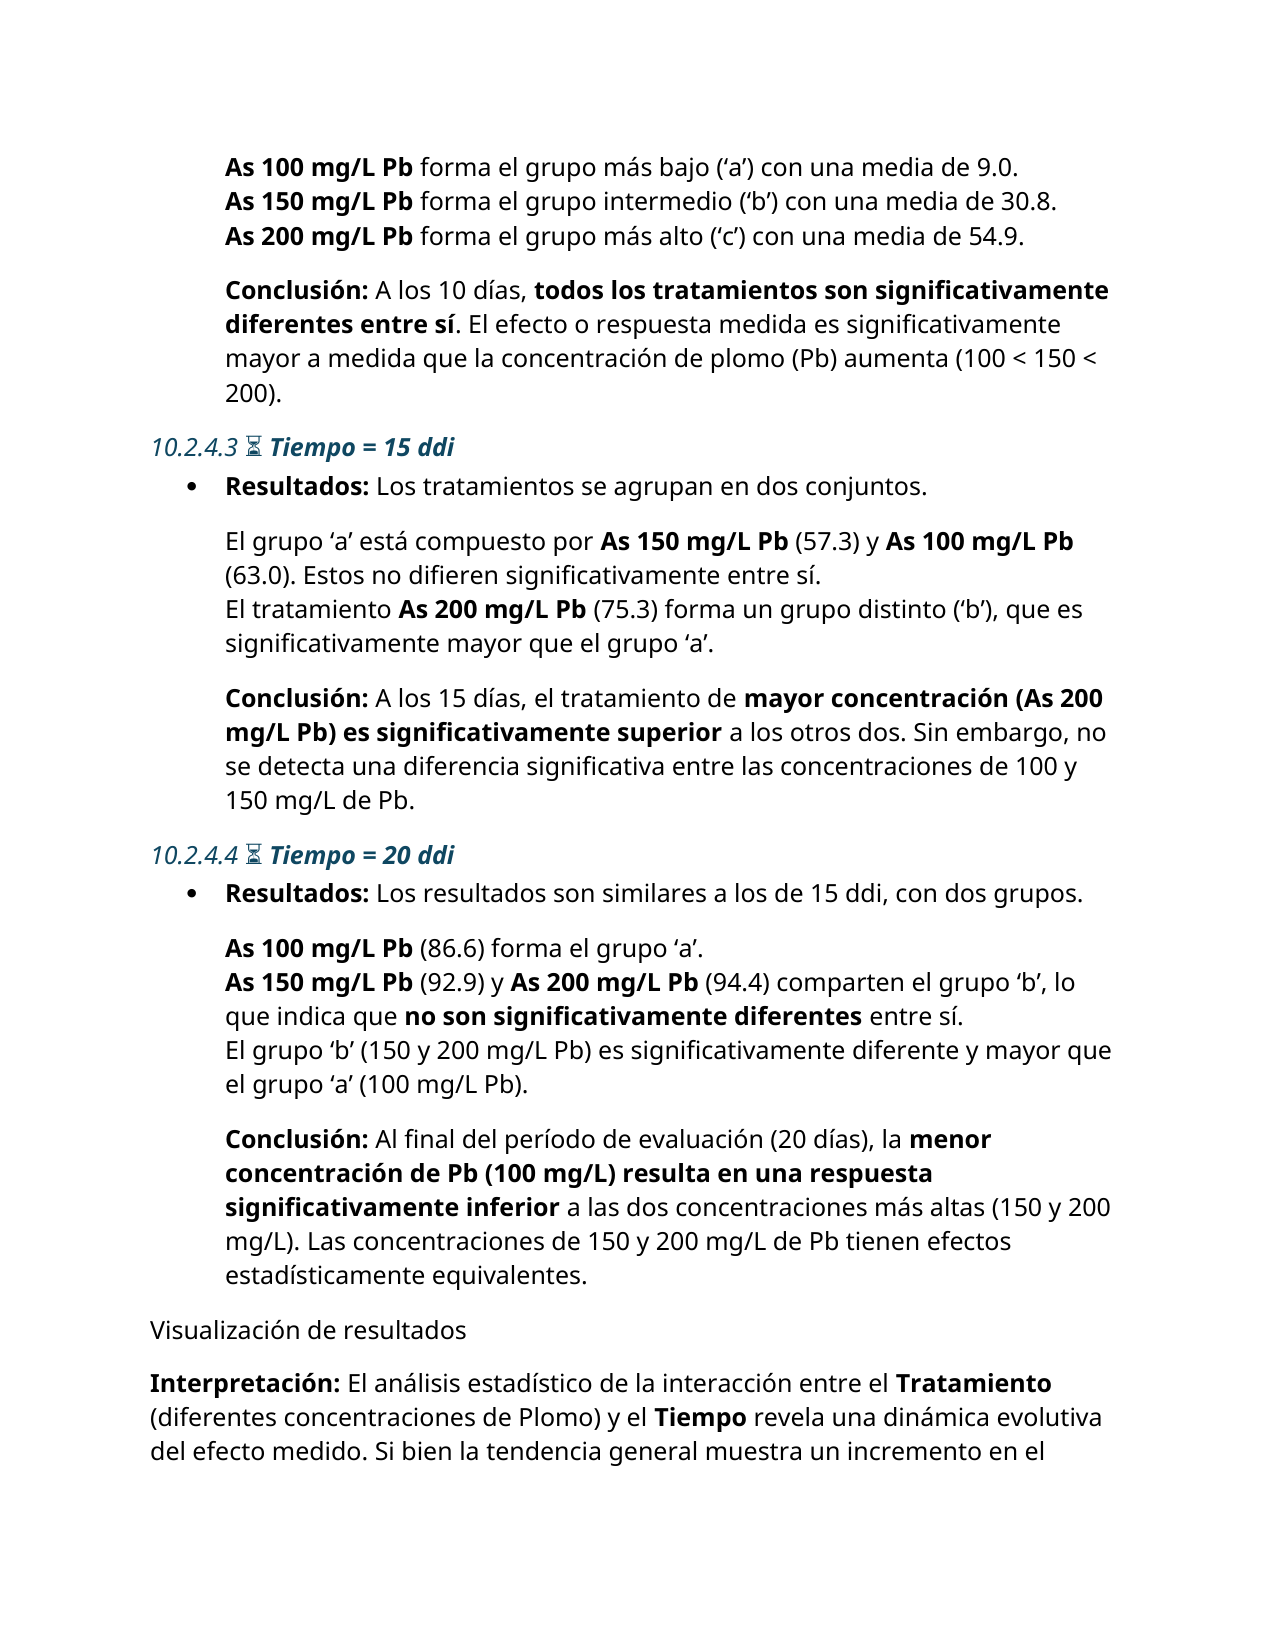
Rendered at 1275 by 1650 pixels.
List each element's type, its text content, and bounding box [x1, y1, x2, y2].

list As 100 mg/L Pb forma el grupo más bajo (‘a’) con una media de 9.0. As 150 mg/L Pb forma el grupo intermedio (‘b’) con una media de 30.8. As 200 mg/L Pb forma el grupo más alto (‘c’) con una media de 54.9. [187, 150, 1125, 252]
list Resultados: Los resultados son similares a los de 15 ddi, con dos grupos. [187, 876, 1125, 910]
subtitle 10.2.4.3 ⏳ Tiempo = 15 ddi [150, 430, 1125, 464]
text Visualización de resultados [150, 1313, 1125, 1347]
list Conclusión: A los 15 días, el tratamiento de mayor concentración (As 200 mg/L Pb) es significativamente superior a los otros dos. Sin embargo, no se detecta una diferencia significativa entre las concentraciones de 100 y 150 mg/L de Pb. [187, 680, 1125, 817]
list As 100 mg/L Pb (86.6) forma el grupo ‘a’. As 150 mg/L Pb (92.9) y As 200 mg/L Pb (94.4) comparten el grupo ‘b’, lo que indica que no son significativamente diferentes entre sí. El grupo ‘b’ (150 y 200 mg/L Pb) es significativamente diferente y mayor que el grupo ‘a’ (100 mg/L Pb). [187, 931, 1125, 1101]
list Conclusión: A los 10 días, todos los tratamientos son significativamente diferentes entre sí. El efecto o respuesta medida es significativamente mayor a medida que la concentración de plomo (Pb) aumenta (100 < 150 < 200). [187, 273, 1125, 409]
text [150, 1366, 1125, 1468]
list El grupo ‘a’ está compuesto por As 150 mg/L Pb (57.3) y As 100 mg/L Pb (63.0). Estos no difieren significativamente entre sí. El tratamiento As 200 mg/L Pb (75.3) forma un grupo distinto (‘b’), que es significativamente mayor que el grupo ‘a’. [187, 523, 1125, 659]
list Resultados: Los tratamientos se agrupan en dos conjuntos. [187, 468, 1125, 502]
list Conclusión: Al final del período de evaluación (20 días), la menor concentración de Pb (100 mg/L) resulta en una respuesta significativamente inferior a las dos concentraciones más altas (150 y 200 mg/L). Las concentraciones de 150 y 200 mg/L de Pb tienen efectos estadísticamente equivalentes. [187, 1122, 1125, 1292]
subtitle 10.2.4.4 ⏳ Tiempo = 20 ddi [150, 837, 1125, 871]
